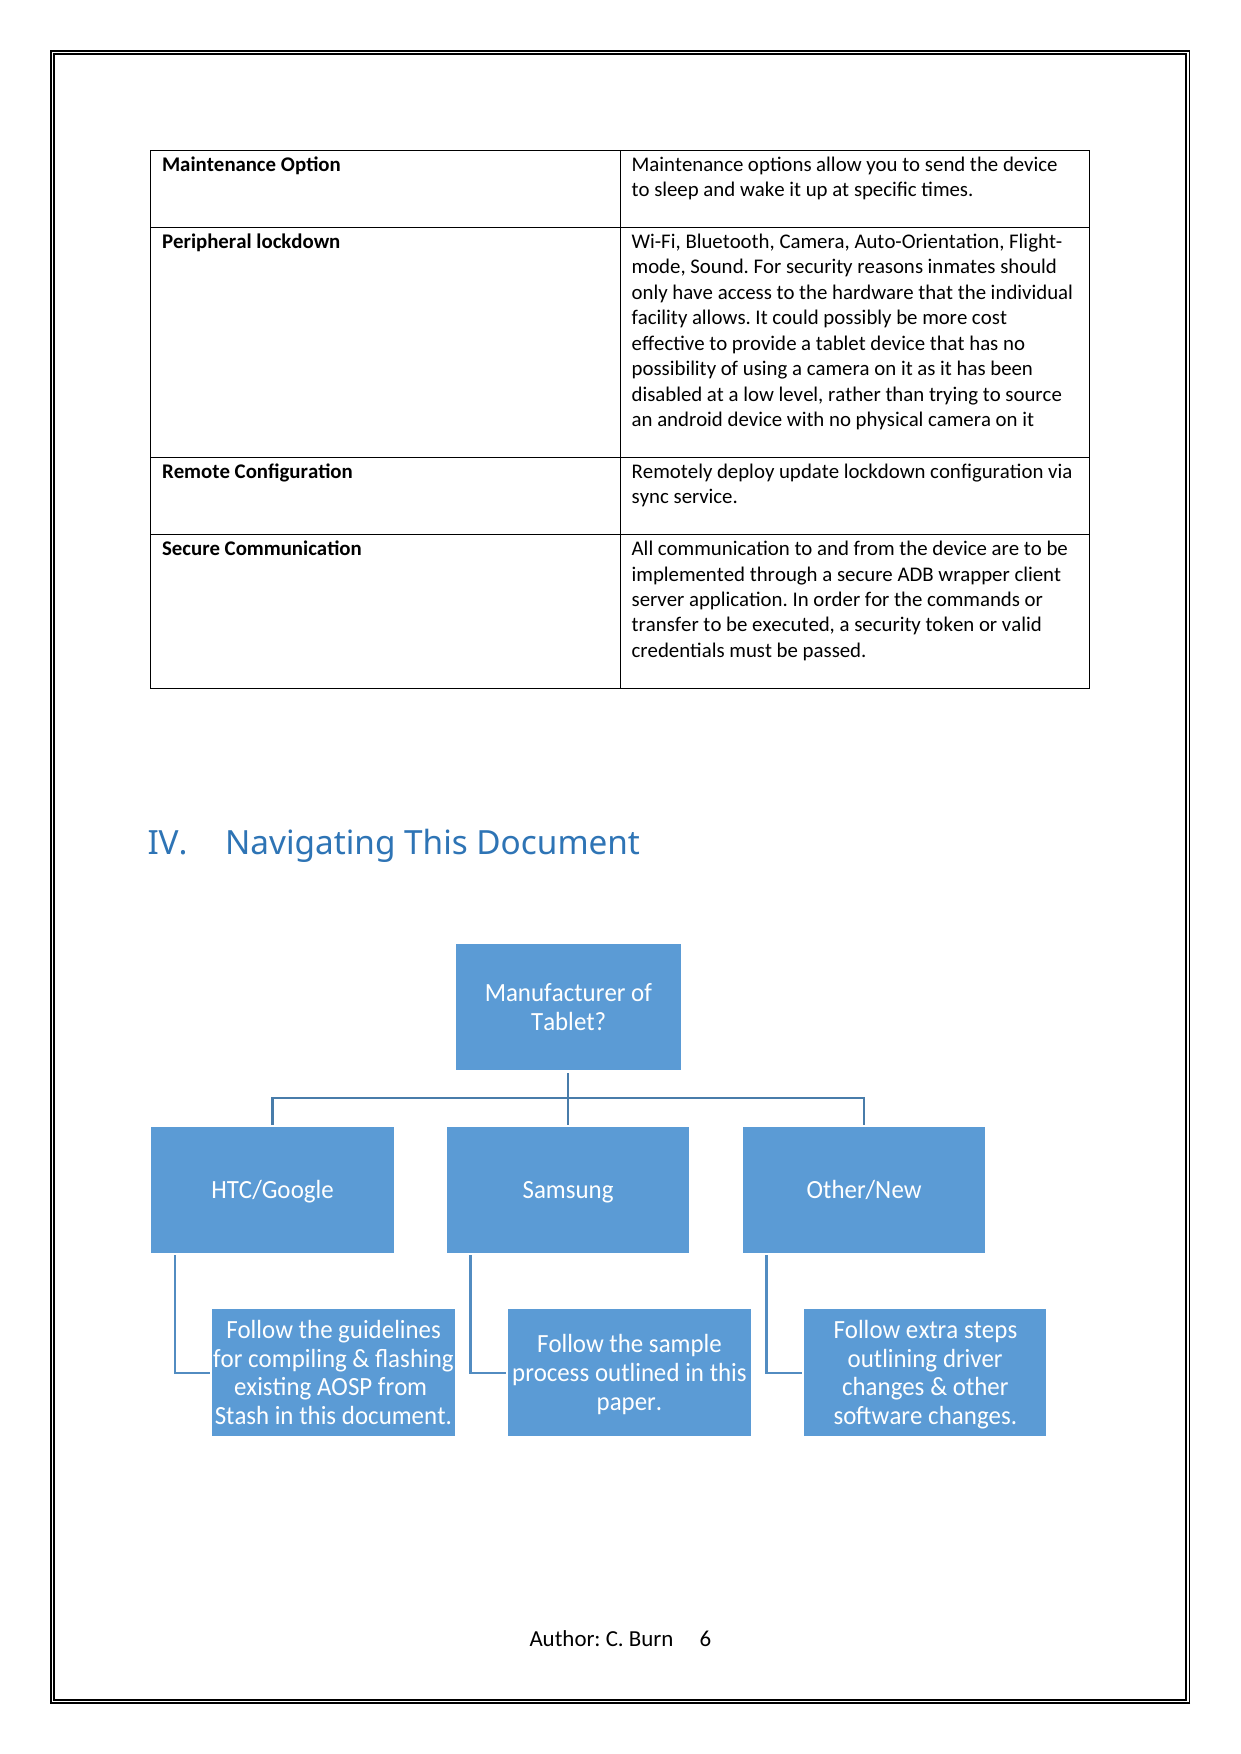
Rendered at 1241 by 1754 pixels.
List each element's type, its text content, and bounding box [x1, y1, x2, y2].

table_cell Remote Configuration [151, 458, 620, 534]
table_cell Secure Communication [151, 535, 620, 688]
table_cell Maintenance Option [151, 151, 620, 227]
table_cell Maintenance options allow you to send the device to sleep and wake it up at specific times. [621, 151, 1089, 227]
table_cell Wi-Fi, Bluetooth, Camera, Auto-Orientation, Flight-mode, Sound. For security reasons inmates should only have access to the hardware that the individual facility allows. It could possibly be more cost effective to provide a tablet device that has no possibility of using a camera on it as it has been disabled at a low level, rather than trying to source an android device with no physical camera on it [621, 228, 1089, 457]
table_cell Peripheral lockdown [151, 228, 620, 457]
table_cell Remotely deploy update lockdown configuration via sync service. [621, 458, 1089, 534]
table_cell All communication to and from the device are to be implemented through a secure ADB wrapper client server application. In order for the commands or transfer to be executed, a security token or valid credentials must be passed. [621, 535, 1089, 688]
subtitle Navigating This Document [187, 819, 1090, 864]
